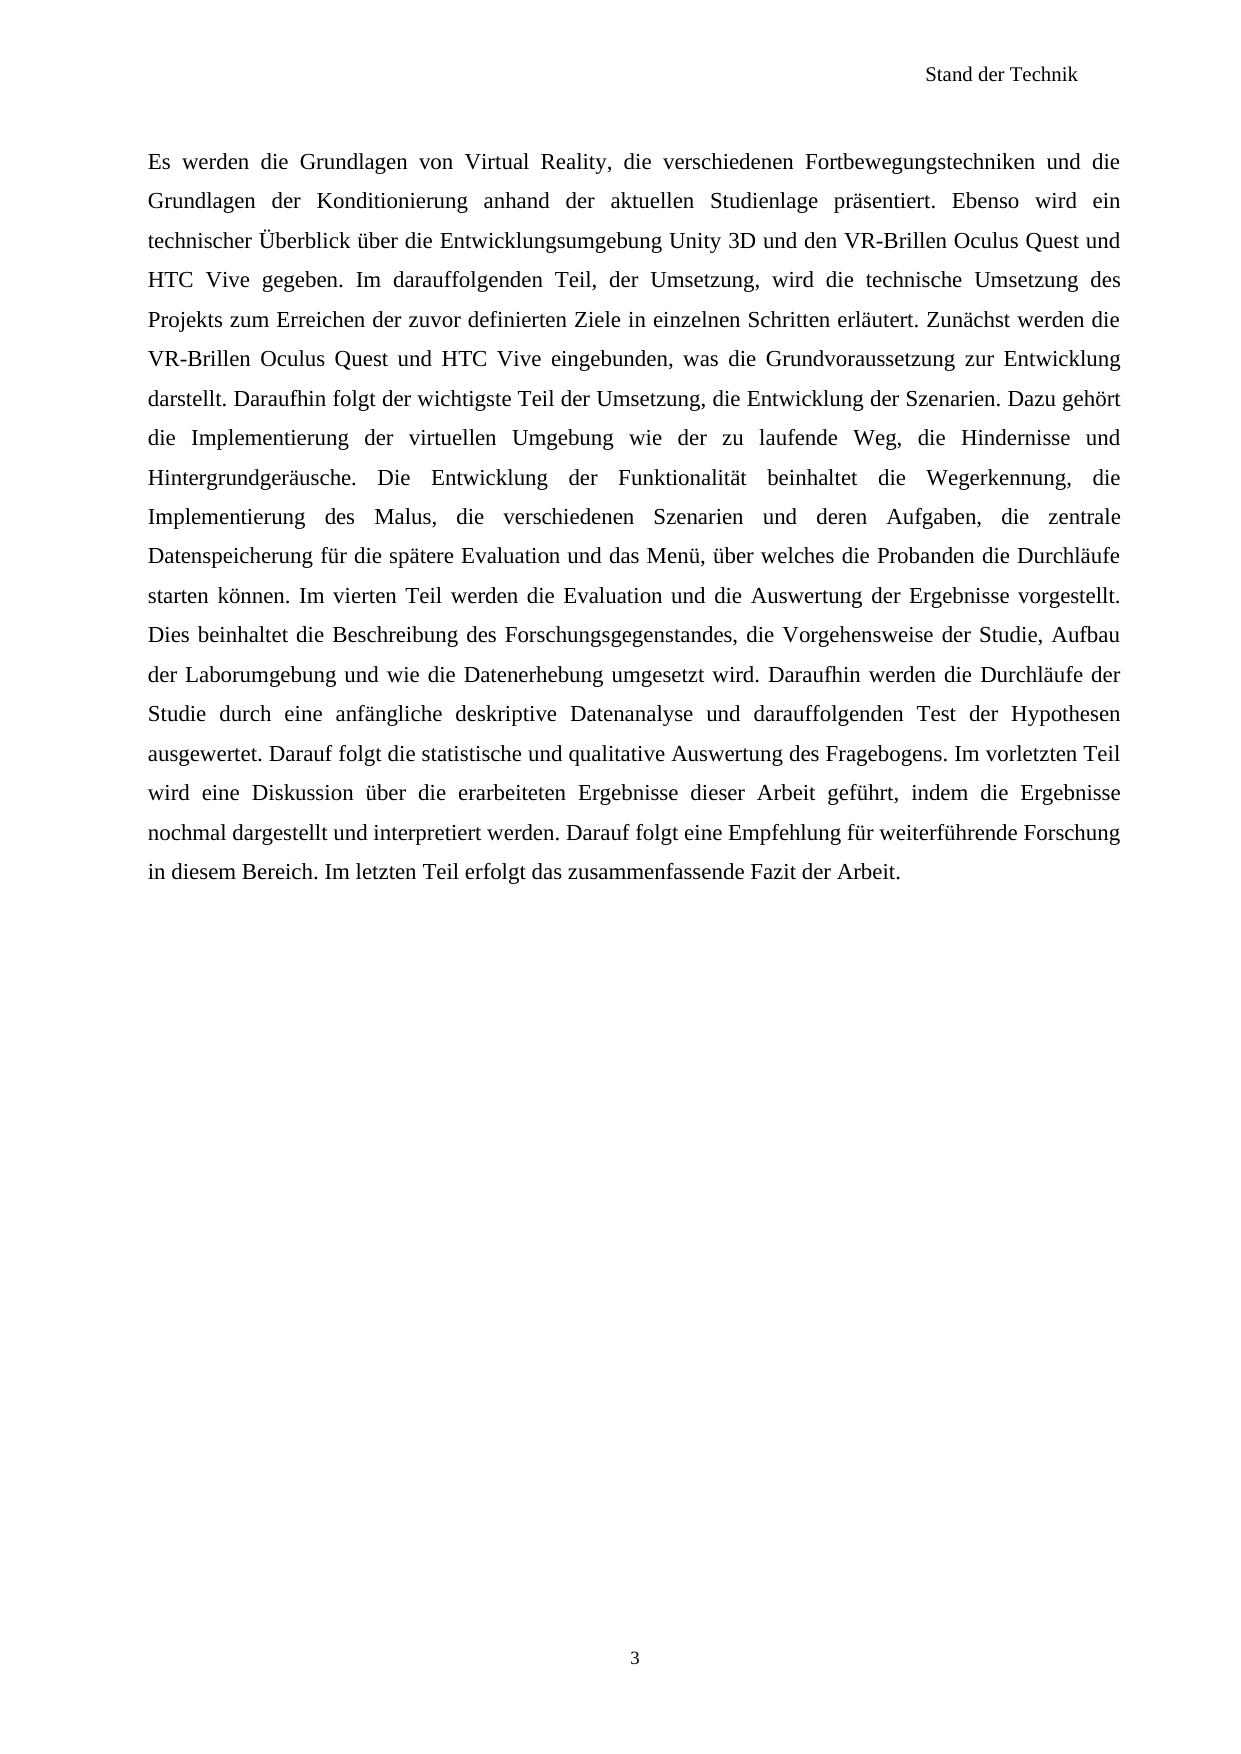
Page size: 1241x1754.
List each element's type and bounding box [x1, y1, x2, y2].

text [148, 148, 1122, 885]
